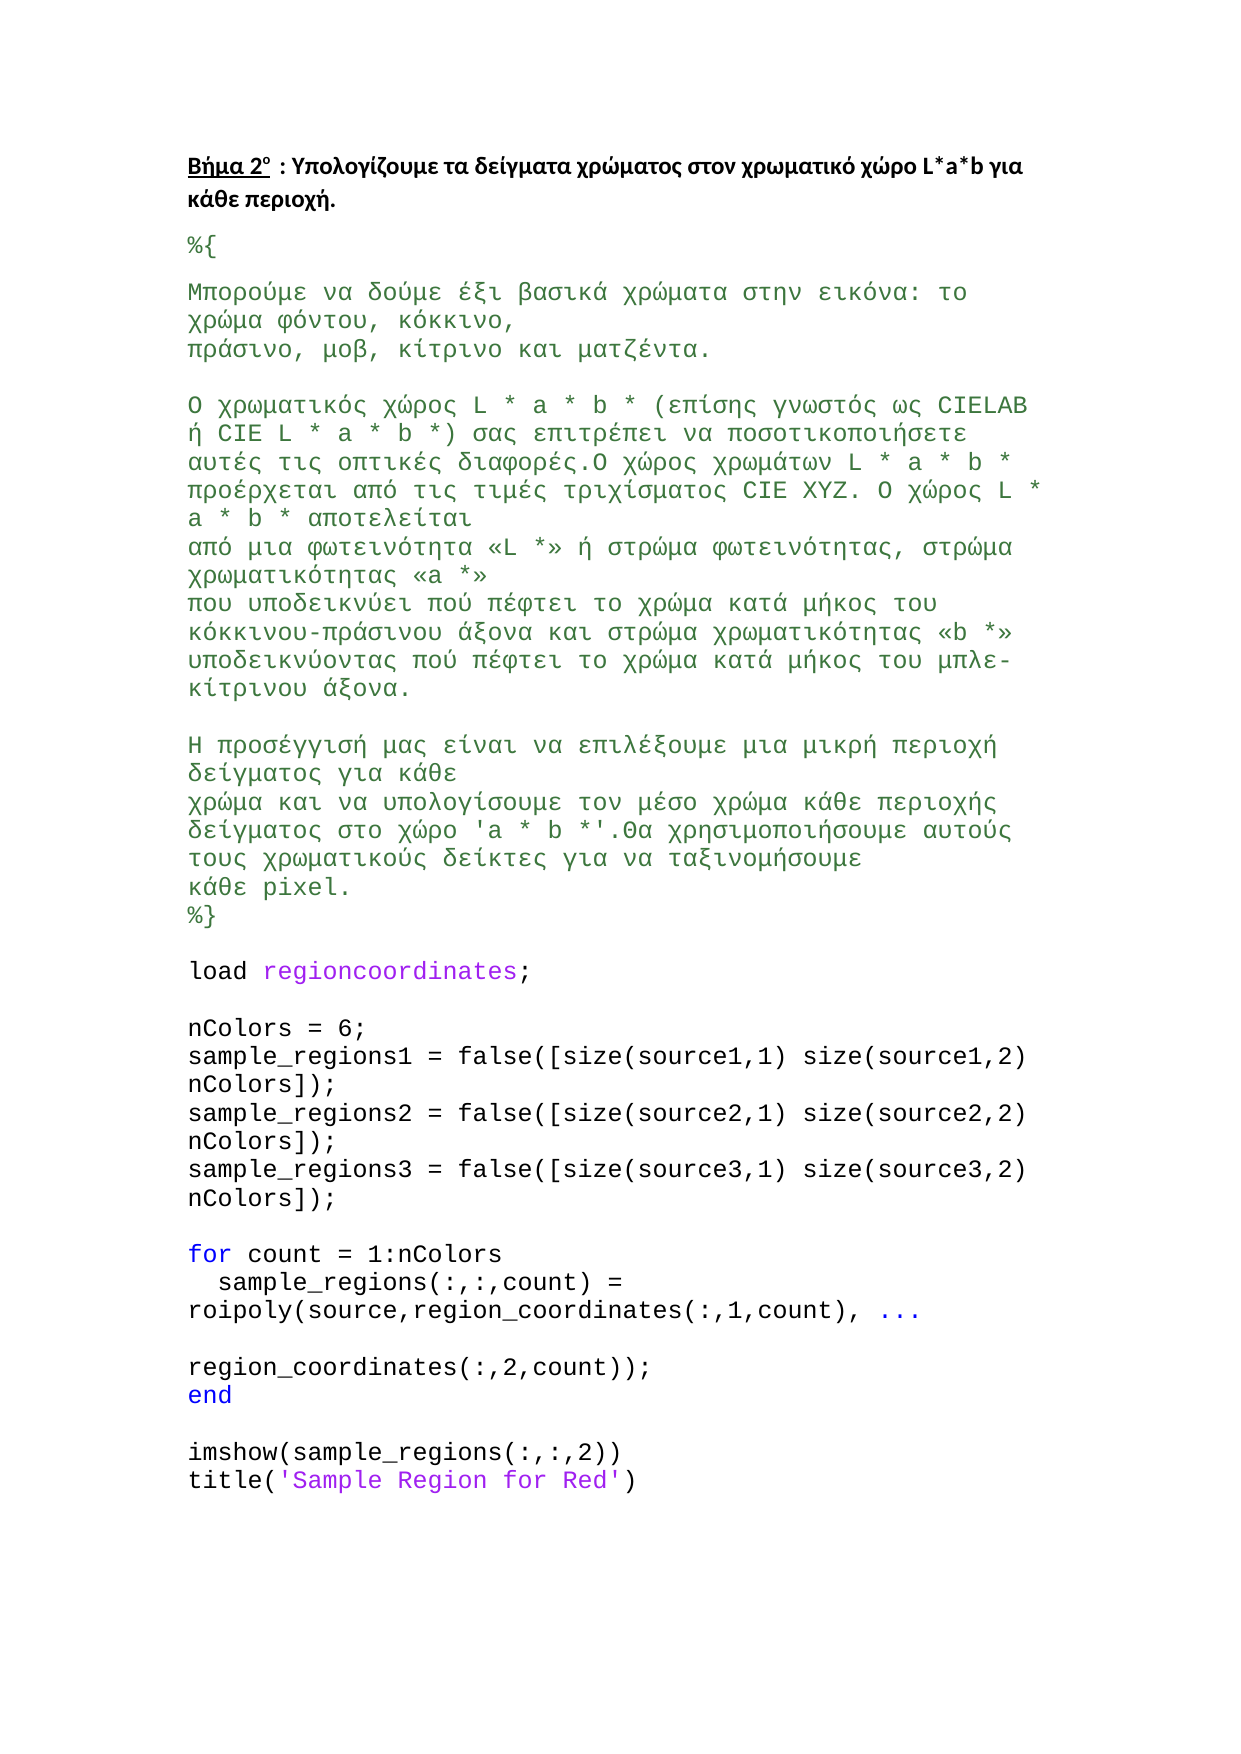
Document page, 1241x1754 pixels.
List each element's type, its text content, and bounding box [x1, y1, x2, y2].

text προέρχεται από τις τιμές τριχίσματος CIE XYZ. Ο χώρος L * a * b * αποτελείται [187, 478, 1053, 534]
text Μπορούμε να δούμε έξι βασικά χρώματα στην εικόνα: το χρώμα φόντου, κόκκινο, [187, 280, 1053, 336]
text %{ [187, 232, 1053, 261]
text Βήμα 2ο : Υπολογίζουμε τα δείγματα χρώματος στον χρωματικό χώρο L*a*b για κάθε περιοχή. [187, 150, 1053, 213]
text sample_regions1 = false([size(source1,1) size(source1,2) nColors]); [187, 1043, 1053, 1100]
text region_coordinates(:,2,count)); [187, 1326, 1053, 1383]
text πράσινο, μοβ, κίτρινο και ματζέντα. [187, 336, 1053, 365]
text Η προσέγγισή μας είναι να επιλέξουμε μια μικρή περιοχή δείγματος για κάθε [187, 732, 1053, 789]
text end [187, 1383, 1053, 1411]
text Ο χρωματικός χώρος L * a * b * (επίσης γνωστός ως CIELAB ή CIE L * a * b *) σας επιτρέπει να ποσοτικοποιήσετε αυτές τις οπτικές διαφορές.Ο χώρος χρωμάτων L * a * b * [187, 393, 1053, 478]
text imshow(sample_regions(:,:,2)) [187, 1439, 1053, 1467]
text sample_regions3 = false([size(source3,1) size(source3,2) nColors]); [187, 1157, 1053, 1213]
text nColors = 6; [187, 1015, 1053, 1043]
text for count = 1:nColors [187, 1241, 1053, 1270]
text από μια φωτεινότητα «L *» ή στρώμα φωτεινότητας, στρώμα χρωματικότητας «a *» [187, 534, 1053, 591]
text κάθε pixel. [187, 874, 1053, 902]
text που υποδεικνύει πού πέφτει το χρώμα κατά μήκος του κόκκινου-πράσινου άξονα και στρώμα χρωματικότητας «b *» υποδεικνύοντας πού πέφτει το χρώμα κατά μήκος του μπλε-κίτρινου άξονα. [187, 591, 1053, 704]
text title('Sample Region for Red') [187, 1467, 1053, 1496]
text sample_regions2 = false([size(source2,1) size(source2,2) nColors]); [187, 1100, 1053, 1157]
text χρώμα και να υπολογίσουμε τον μέσο χρώμα κάθε περιοχής δείγματος στο χώρο 'a * b *'.Θα χρησιμοποιήσουμε αυτούς τους χρωματικούς δείκτες για να ταξινομήσουμε [187, 789, 1053, 874]
text load regioncoordinates; [187, 959, 1053, 987]
text %} [187, 902, 1053, 931]
text sample_regions(:,:,count) = roipoly(source,region_coordinates(:,1,count), ... [187, 1270, 1053, 1326]
